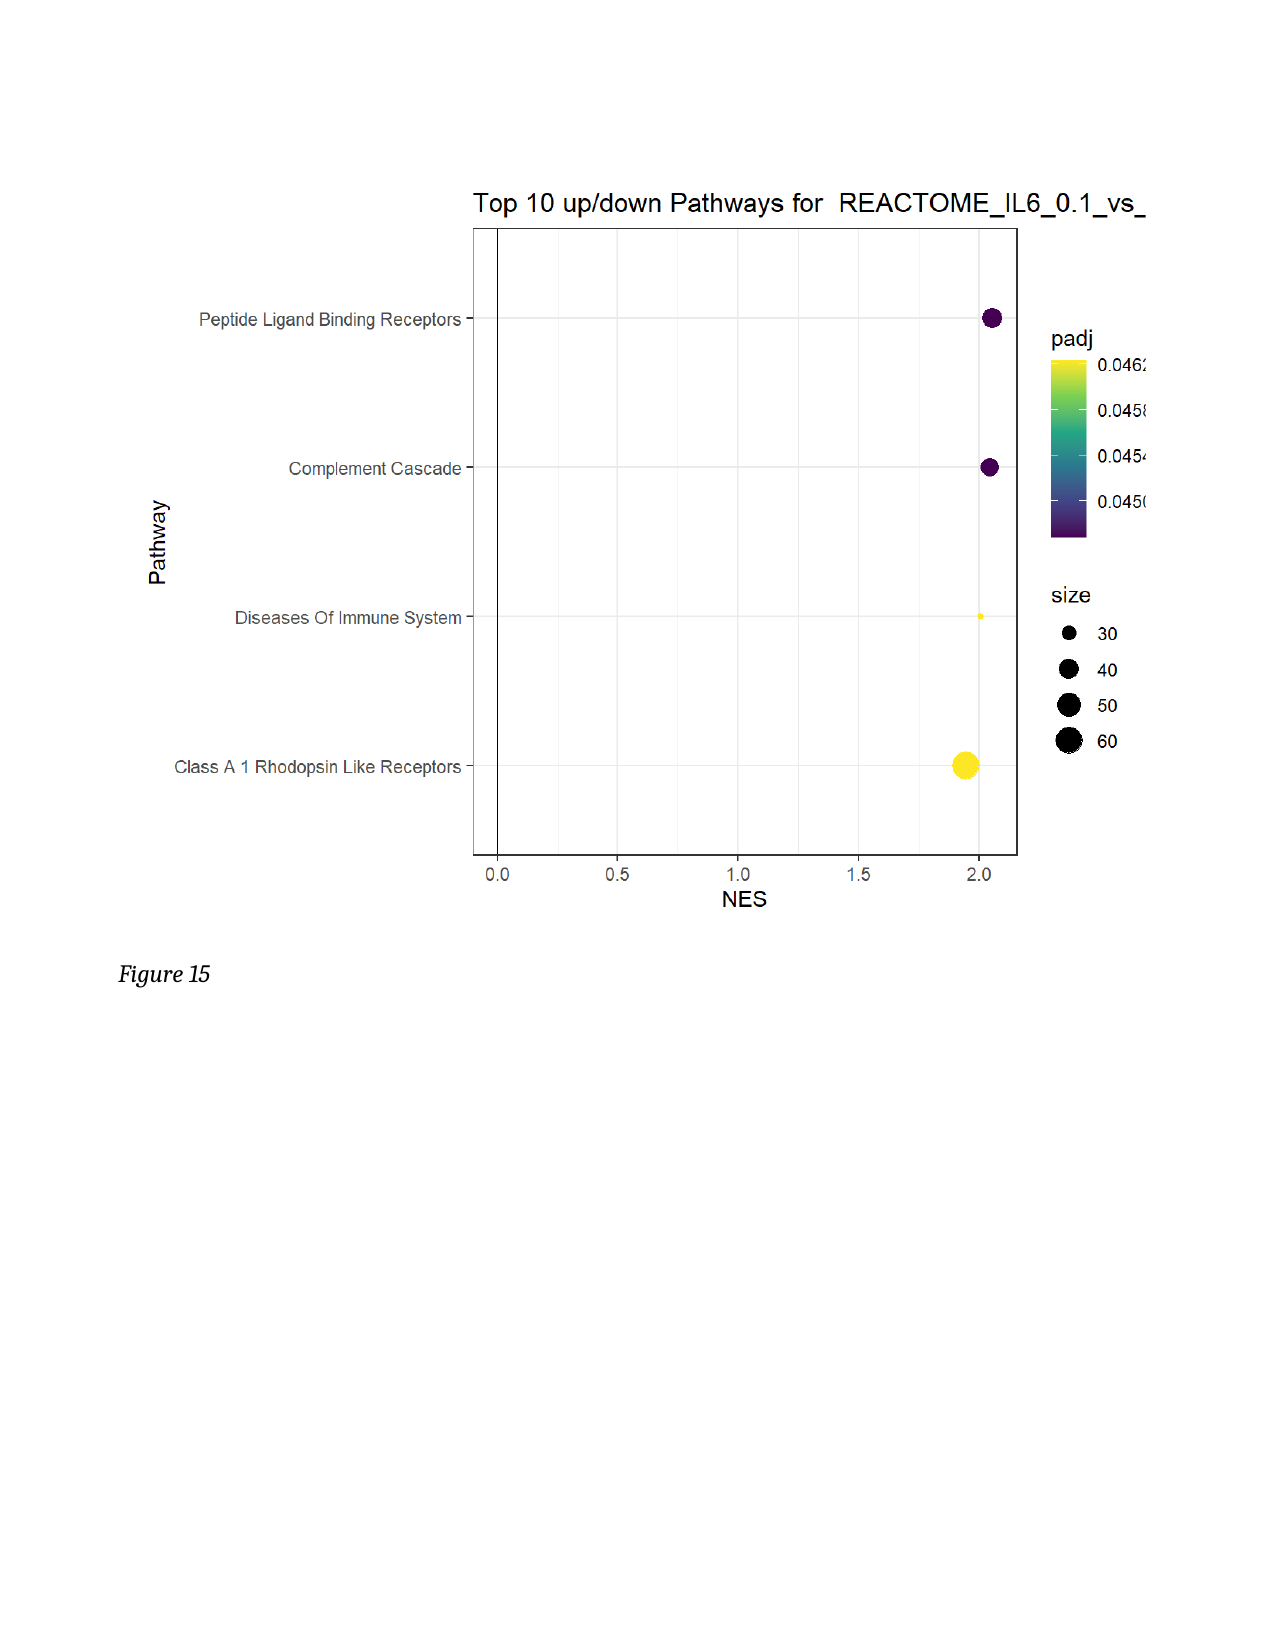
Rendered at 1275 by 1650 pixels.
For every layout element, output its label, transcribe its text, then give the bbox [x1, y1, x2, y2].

picture [137, 181, 1146, 922]
table_header Figure 15 [107, 177, 1146, 1001]
